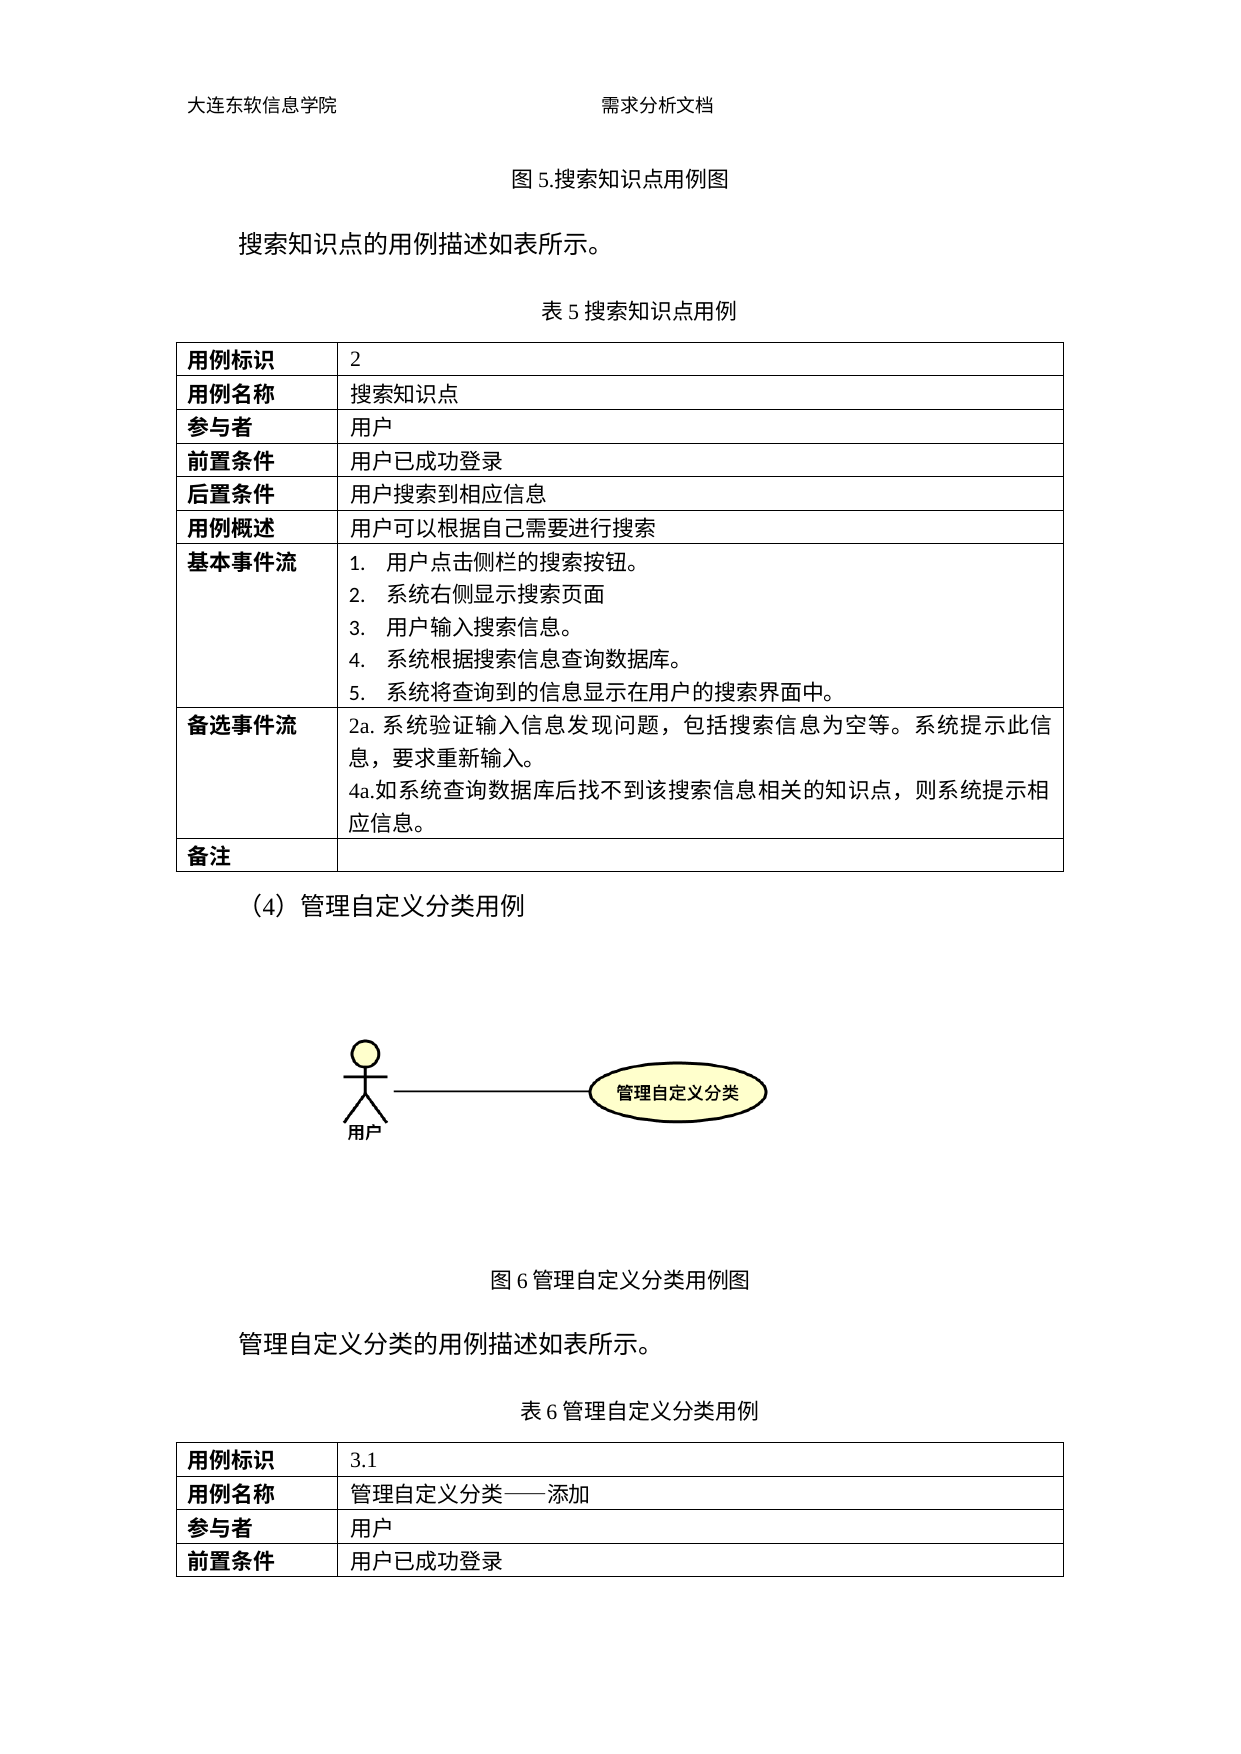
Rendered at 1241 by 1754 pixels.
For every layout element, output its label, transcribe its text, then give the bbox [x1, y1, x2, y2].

text 搜索知识点的用例描述如表所示。 [187, 210, 1053, 275]
table_cell 用户 [338, 410, 1063, 442]
table_cell 参与者 [177, 410, 337, 442]
table_cell 搜索知识点 [338, 376, 1063, 409]
table_cell 2a. 系统验证输入信息发现问题，包括搜索信息为空等。系统提示此信息，要求重新输入。 4a.如系统查询数据库后找不到该搜索信息相关的知识点，则系统提示相应信息。 [338, 708, 1063, 838]
table_cell 用例概述 [177, 511, 337, 543]
table_cell 用例名称 [177, 1477, 337, 1509]
table_cell 参与者 [177, 1510, 337, 1543]
text （4）管理自定义分类用例 [187, 872, 1053, 937]
table_cell 用户可以根据自己需要进行搜索 [338, 511, 1063, 543]
table_cell 用户已成功登录 [338, 444, 1063, 476]
table_cell 备注 [177, 839, 337, 871]
text 表6 管理自定义分类用例 [187, 1394, 1053, 1426]
table_cell [338, 839, 1063, 871]
table_cell 用户点击侧栏的搜索按钮。 系统右侧显示搜索页面 用户输入搜索信息。 系统根据搜索信息查询数据库。 系统将查询到的信息显示在用户的搜索界面中。 [338, 544, 1063, 707]
table_cell 备选事件流 [177, 708, 337, 838]
table_cell 用户已成功登录 [338, 1544, 1063, 1576]
table_cell 基本事件流 [177, 544, 337, 707]
text 图5.搜索知识点用例图 [187, 162, 1053, 194]
table_header 用例标识 [177, 343, 337, 375]
table_header 3.1 [338, 1443, 1063, 1476]
text 图6管理自定义分类用例图 [187, 1262, 1053, 1295]
table_cell 前置条件 [177, 1544, 337, 1576]
table_cell 后置条件 [177, 477, 337, 509]
text 表5 搜索知识点用例 [187, 293, 1053, 326]
table_cell 用例名称 [177, 376, 337, 409]
table_cell 管理自定义分类——添加 [338, 1477, 1063, 1509]
table_cell 前置条件 [177, 444, 337, 476]
text 管理自定义分类的用例描述如表所示。 [187, 1311, 1053, 1376]
table_header 用例标识 [177, 1443, 337, 1476]
table_cell 用户 [338, 1510, 1063, 1543]
table_cell 用户搜索到相应信息 [338, 477, 1063, 509]
picture [256, 955, 871, 1247]
table_header 2 [338, 343, 1063, 375]
